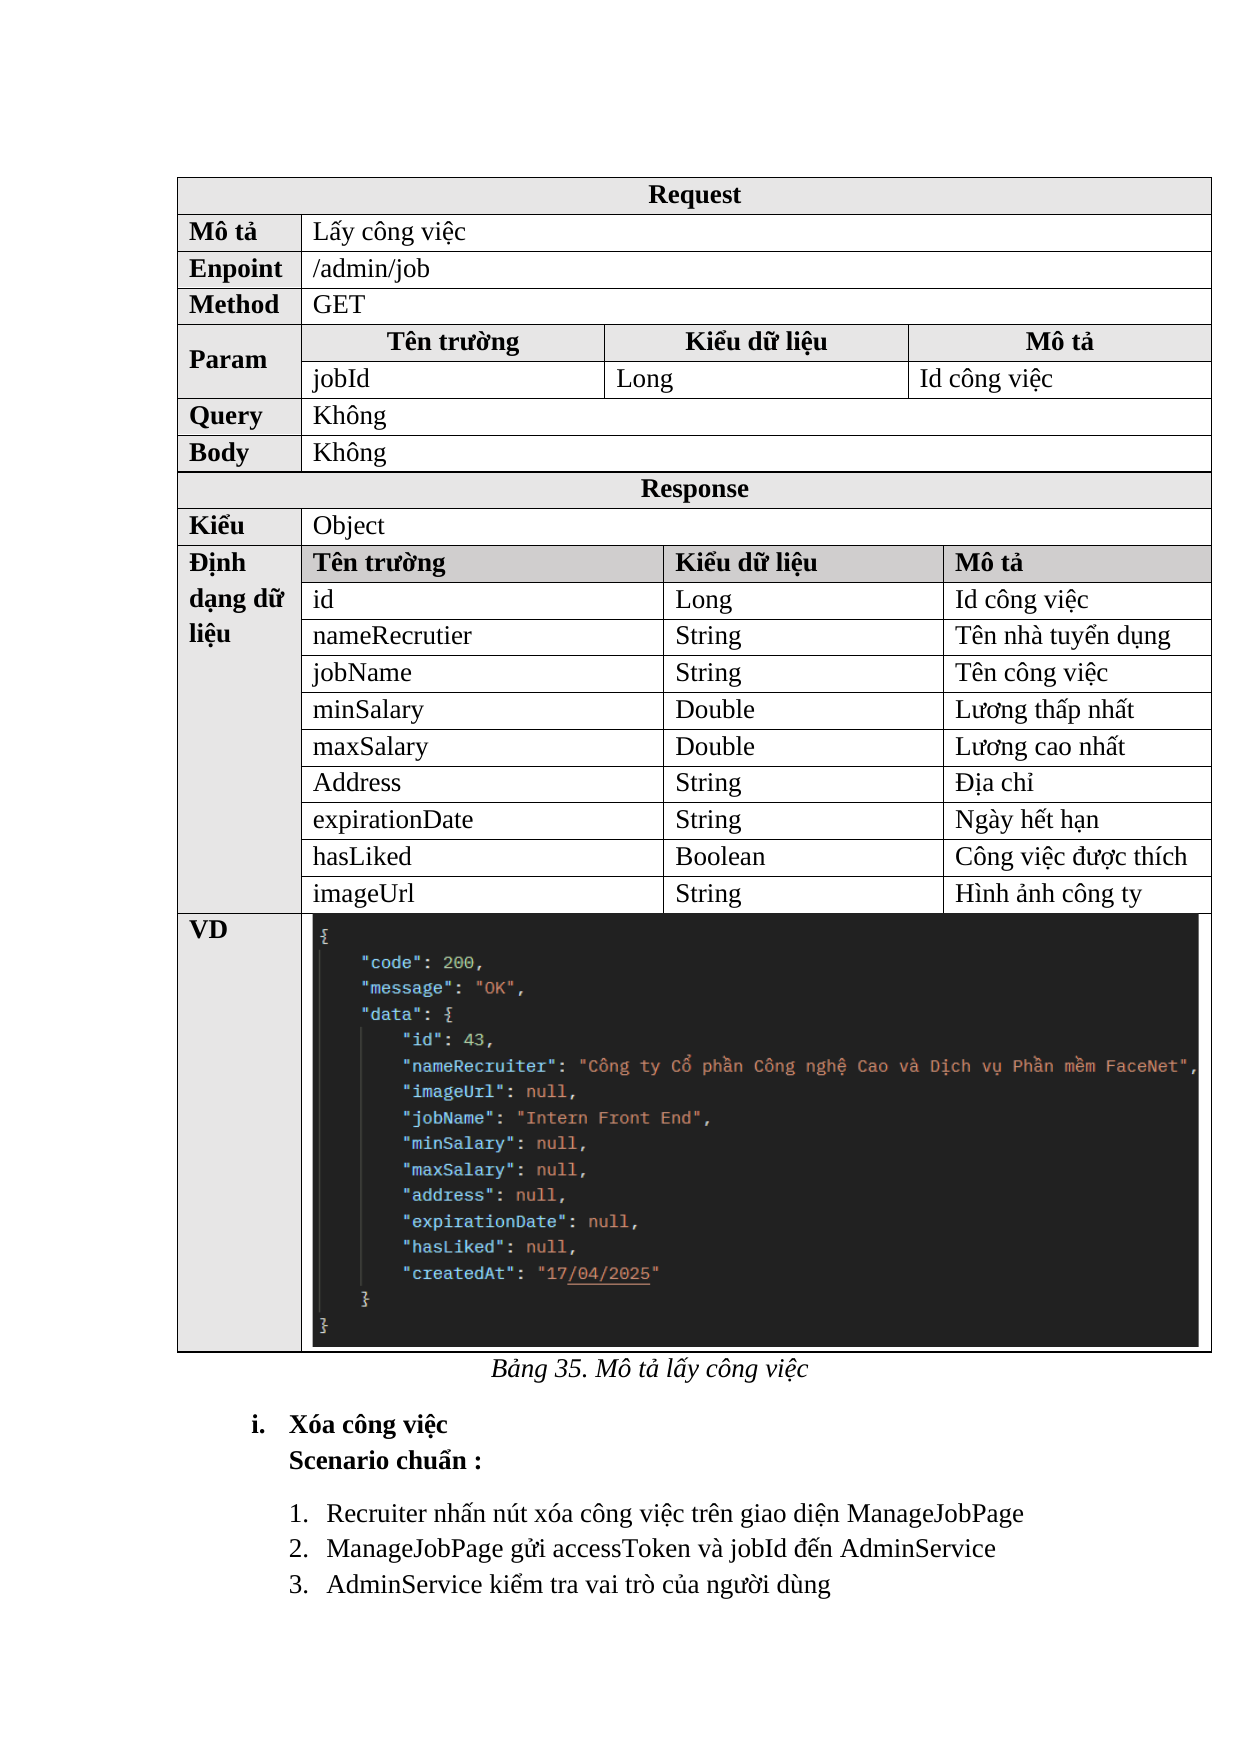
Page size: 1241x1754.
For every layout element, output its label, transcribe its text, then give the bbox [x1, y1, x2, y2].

text Xóa công việc [251, 1408, 1122, 1440]
table_cell Long [664, 583, 943, 618]
table_cell Tên công việc [944, 656, 1211, 692]
table_cell Không [302, 436, 1211, 471]
table_cell String [664, 803, 943, 839]
table_cell Address [302, 767, 663, 802]
table_cell Double [664, 730, 943, 766]
table_cell Query [178, 399, 301, 434]
table_cell GET [302, 289, 1211, 324]
table_cell jobName [302, 656, 663, 692]
table_cell minSalary [302, 693, 663, 729]
table_cell Method [178, 289, 301, 324]
table_cell Tên trường [302, 325, 604, 361]
text Scenario chuẩn : [213, 1444, 1122, 1475]
table_cell Hình ảnh công ty [944, 877, 1211, 913]
table_cell Ngày hết hạn [944, 803, 1211, 839]
table_cell Định dạng dữ liệu [178, 546, 301, 913]
table_cell Kiểu dữ liệu [605, 325, 908, 361]
table_cell Địa chỉ [944, 767, 1211, 802]
list AdminService kiểm tra vai trò của người dùng [288, 1568, 1122, 1599]
table_cell hasLiked [302, 840, 663, 876]
table_cell Lương thấp nhất [944, 693, 1211, 729]
table_cell [302, 914, 1211, 1351]
table_cell Body [178, 436, 301, 471]
table_cell Enpoint [178, 252, 301, 287]
table_cell Tên trường [302, 546, 663, 582]
table_cell Double [664, 693, 943, 729]
list Recruiter nhấn nút xóa công việc trên giao diện ManageJobPage [288, 1497, 1122, 1528]
list ManageJobPage gửi accessToken và jobId đến AdminService [288, 1532, 1122, 1563]
table_cell Mô tả [909, 325, 1211, 361]
table_cell Mô tả [944, 546, 1211, 582]
table_cell Id công việc [909, 362, 1211, 398]
table_cell VD [178, 914, 301, 1351]
table_cell expirationDate [302, 803, 663, 839]
table_cell Boolean [664, 840, 943, 876]
table_cell imageUrl [302, 877, 663, 913]
table_cell String [664, 767, 943, 802]
table_cell Lương cao nhất [944, 730, 1211, 766]
table_cell Id công việc [944, 583, 1211, 618]
table_cell Công việc được thích [944, 840, 1211, 876]
table_cell Tên nhà tuyển dụng [944, 620, 1211, 655]
table_header Request [178, 178, 1211, 214]
table_cell jobId [302, 362, 604, 398]
table_cell Kiểu dữ liệu [664, 546, 943, 582]
table_cell Kiểu [178, 509, 301, 545]
table_cell Param [178, 325, 301, 398]
table_cell maxSalary [302, 730, 663, 766]
table_cell Không [302, 399, 1211, 434]
picture [312, 913, 1199, 1347]
table_cell String [664, 620, 943, 655]
table_cell id [302, 583, 663, 618]
table_cell nameRecrutier [302, 620, 663, 655]
table_cell /admin/job [302, 252, 1211, 287]
table_cell Long [605, 362, 908, 398]
table_cell Object [302, 509, 1211, 545]
table_cell Mô tả [178, 215, 301, 251]
table_cell String [664, 877, 943, 913]
table_cell Lấy công việc [302, 215, 1211, 251]
table_cell Response [178, 473, 1211, 508]
table_cell String [664, 656, 943, 692]
